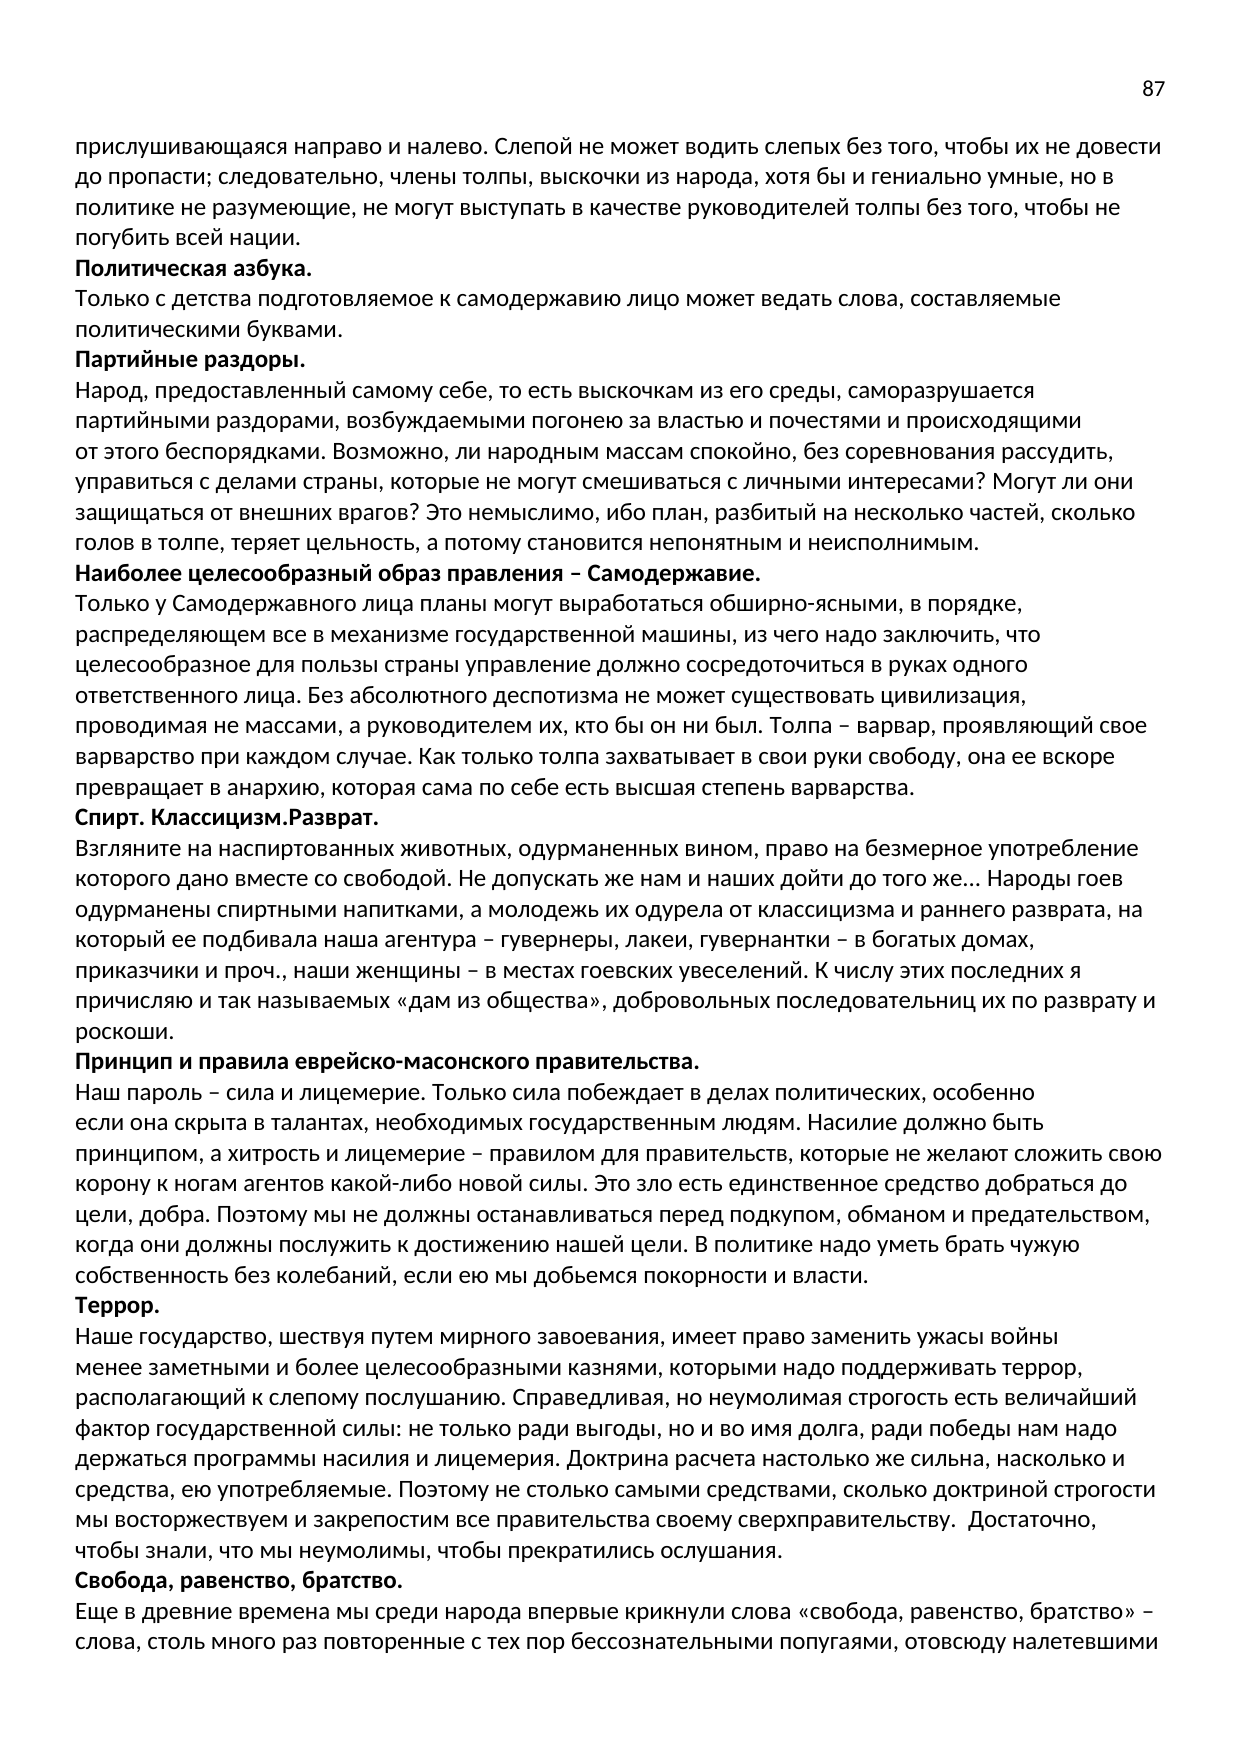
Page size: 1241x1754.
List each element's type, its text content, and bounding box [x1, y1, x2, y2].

text Партийные раздоры. [75, 343, 1165, 374]
text Наиболее целесообразный образ правления – Самодержавие. [75, 557, 1165, 588]
text мы восторжествуем и закрепостим все правительства своему сверхправительству. Достаточно, чтобы знали, что мы неумолимы, чтобы прекратились ослушания. [75, 1503, 1165, 1564]
text которого дано вместе со свободой. Не допускать же нам и наших дойти до того же... Народы гоев [75, 862, 1165, 893]
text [75, 1595, 1165, 1656]
text Только с детства подготовляемое к самодержавию лицо может ведать слова, составляемые политическими буквами. [75, 282, 1165, 343]
text менее заметными и более целесообразными казнями, которыми надо поддерживать террор, располагающий к слепому послушанию. Справедливая, но неумолимая строгость есть величайший фактор государственной силы: не только ради выгоды, но и во имя долга, ради победы нам надо держаться программы насилия и лицемерия. Доктрина расчета настолько же сильна, насколько и средства, ею употребляемые. Поэтому не столько самыми средствами, сколько доктриной строгости [75, 1351, 1165, 1503]
text Только у Самодержавного лица планы могут выработаться обширно-ясными, в порядке, распределяющем все в механизме государственной машины, из чего надо заключить, что целесообразное для пользы страны управление должно сосредоточиться в руках одного ответственного лица. Без абсолютного деспотизма не может существовать цивилизация, проводимая не массами, а руководителем их, кто бы он ни был. Толпа – варвар, проявляющий свое варварство при каждом случае. Как только толпа захватывает в свои руки свободу, она ее вскоре превращает в анархию, которая сама по себе есть высшая степень варварства. [75, 588, 1165, 801]
text Политическая азбука. [75, 252, 1165, 282]
text Наш пароль – сила и лицемерие. Только сила побеждает в делах политических, особенно [75, 1076, 1165, 1106]
text от этого беспорядками. Возможно, ли народным массам спокойно, без соревнования рассудить, управиться с делами страны, которые не могут смешиваться с личными интересами? Могут ли они защищаться от внешних врагов? Это немыслимо, ибо план, разбитый на несколько частей, сколько голов в толпе, теряет цельность, а потому становится непонятным и неисполнимым. [75, 435, 1165, 557]
text Наше государство, шествуя путем мирного завоевания, имеет право заменить ужасы войны [75, 1320, 1165, 1351]
text Взгляните на наспиртованных животных, одурманенных вином, право на безмерное употребление [75, 832, 1165, 862]
text если она скрыта в талантах, необходимых государственным людям. Насилие должно быть принципом, а хитрость и лицемерие – правилом для правительств, которые не желают сложить свою корону к ногам агентов какой-либо новой силы. Это зло есть единственное средство добраться до цели, добра. Поэтому мы не должны останавливаться перед подкупом, обманом и предательством, когда они должны послужить к достижению нашей цели. В политике надо уметь брать чужую собственность без колебаний, если ею мы добьемся покорности и власти. [75, 1106, 1165, 1289]
text Спирт. Классицизм.Разврат. [75, 801, 1165, 832]
text Свобода, равенство, братство. [75, 1564, 1165, 1595]
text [75, 130, 1165, 252]
text Народ, предоставленный самому себе, то есть выскочкам из его среды, саморазрушается [75, 374, 1165, 404]
text Принцип и правила еврейско-масонского правительства. [75, 1045, 1165, 1076]
text одурманены спиртными напитками, а молодежь их одурела от классицизма и раннего разврата, на который ее подбивала наша агентура – гувернеры, лакеи, гувернантки – в богатых домах, приказчики и проч., наши женщины – в местах гоевских увеселений. К числу этих последних я причисляю и так называемых «дам из общества», добровольных последовательниц их по разврату и роскоши. [75, 893, 1165, 1045]
text Террор. [75, 1289, 1165, 1320]
text партийными раздорами, возбуждаемыми погонею за властью и почестями и происходящими [75, 404, 1165, 435]
